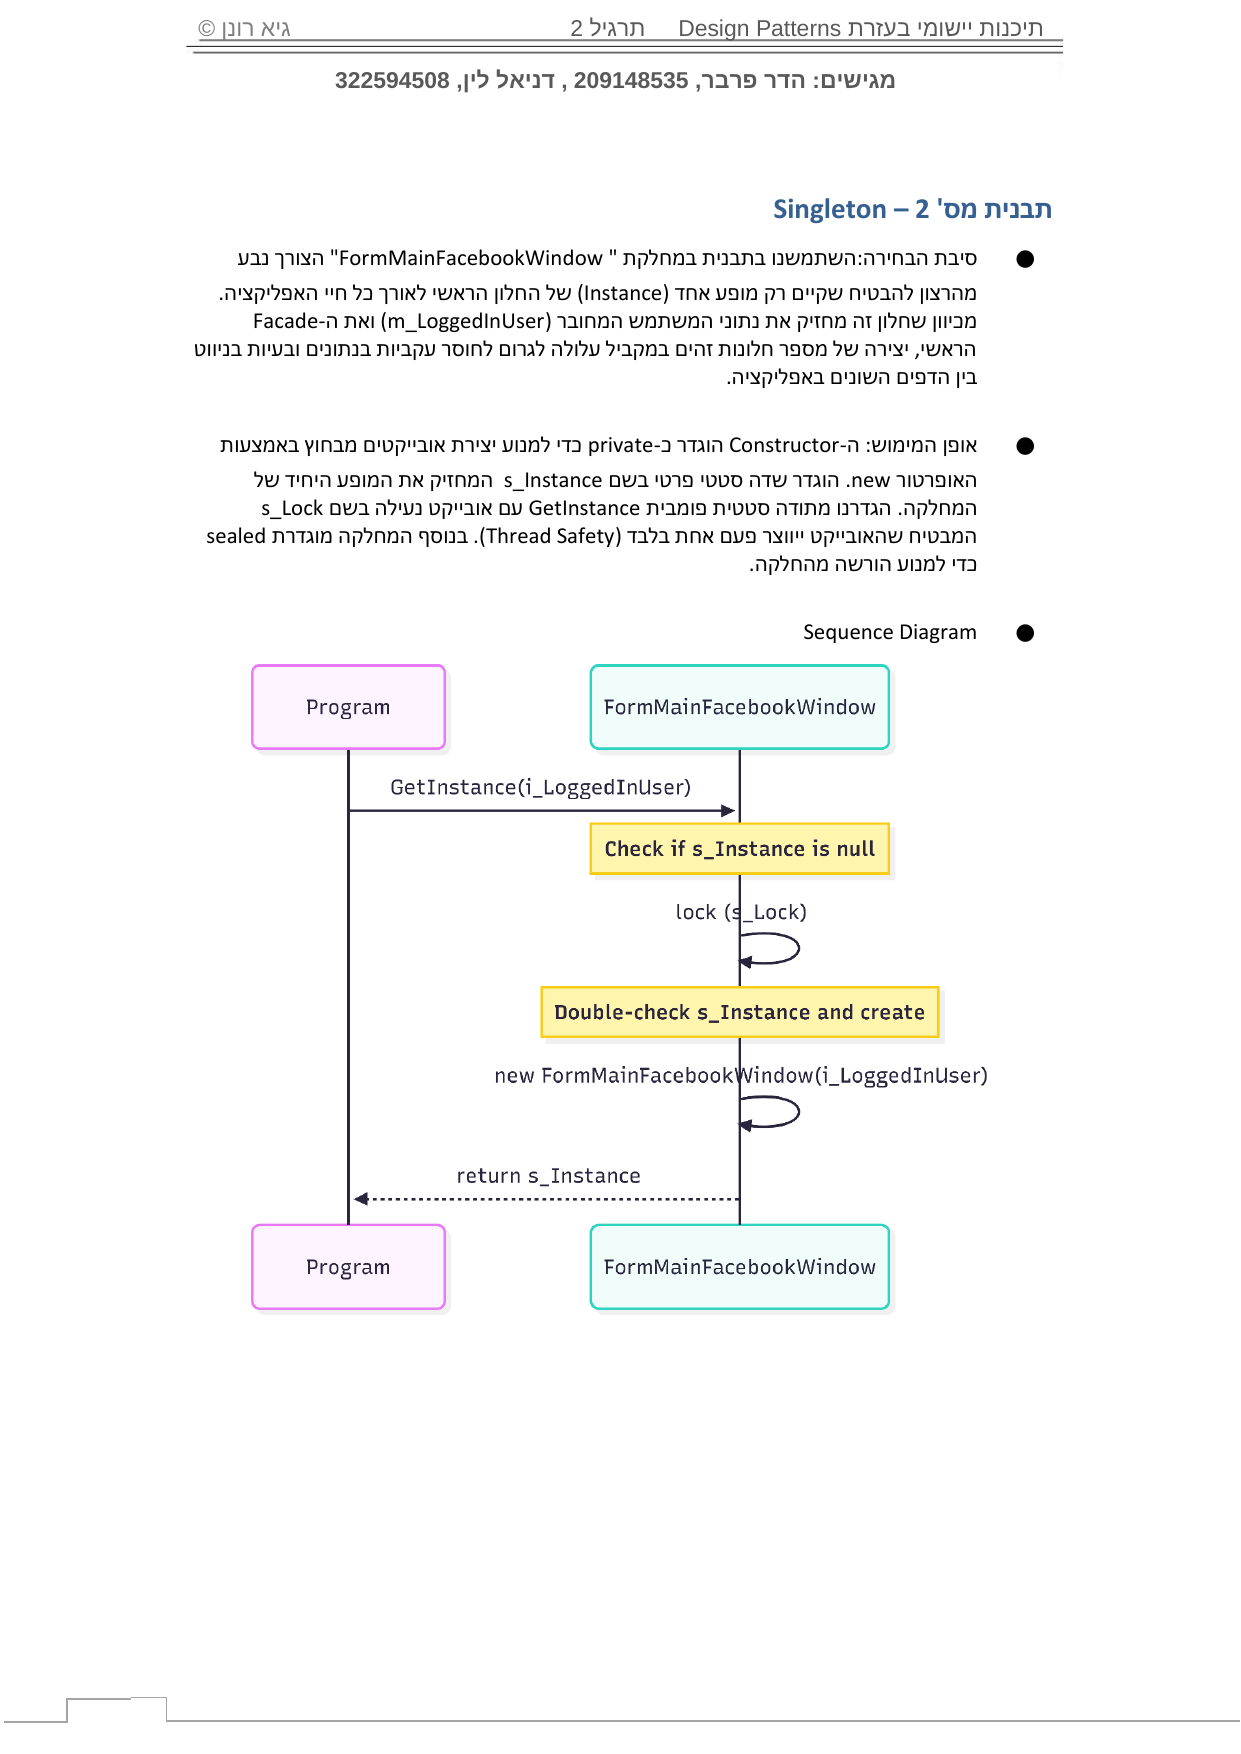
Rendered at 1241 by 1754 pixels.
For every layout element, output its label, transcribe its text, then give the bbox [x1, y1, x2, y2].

picture [187, 652, 1053, 1361]
list סיבת הבחירה:השתמשנו בתבנית במחלקת " FormMainFacebookWindow" הצורך נבע מהרצון להבטיח שקיים רק מופע אחד (Instance) של החלון הראשי לאורך כל חיי האפליקציה. מכיוון שחלון זה מחזיק את נתוני המשתמש המחובר (m_LoggedInUser) ואת ה-Facade הראשי, יצירה של מספר חלונות זהים במקביל עלולה לגרום לחוסר עקביות בנתונים ובעיות בניווט בין הדפים השונים באפליקציה. [187, 231, 1015, 418]
subtitle תבנית מס' 2 – Singleton [187, 190, 1053, 226]
list אופן המימוש: ה-Constructor הוגדר כ-private כדי למנוע יצירת אובייקטים מבחוץ באמצעות האופרטור new. הוגדר שדה סטטי פרטי בשם s_Instance המחזיק את המופע היחיד של המחלקה. הגדרנו מתודה סטטית פומבית GetInstance עם אובייקט נעילה בשם s_Lock המבטיח שהאובייקט ייווצר פעם אחת בלבד (Thread Safety). בנוסף המחלקה מוגדרת sealed כדי למנוע הורשה מהחלקה. [187, 418, 1015, 577]
list Sequence Diagram [187, 606, 1015, 652]
picture [186, 0, 1064, 104]
